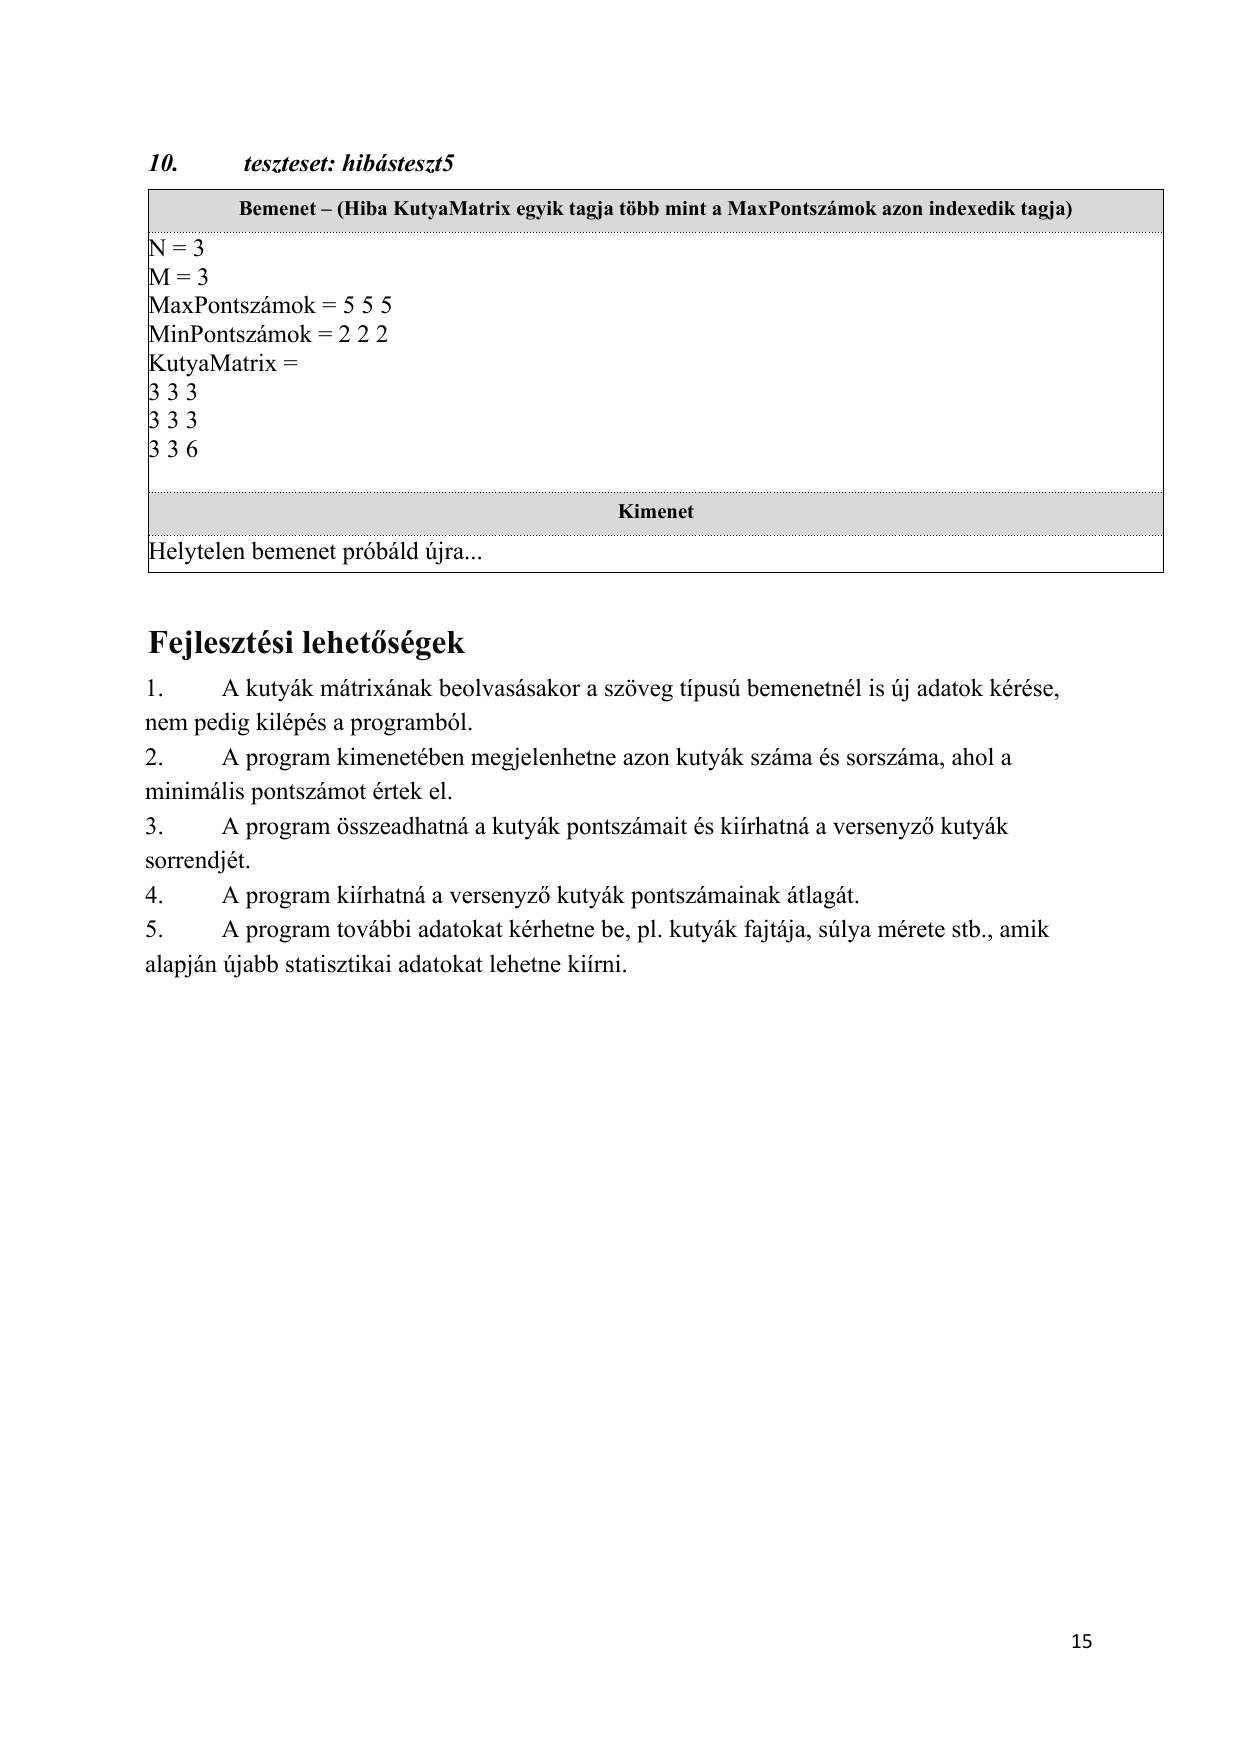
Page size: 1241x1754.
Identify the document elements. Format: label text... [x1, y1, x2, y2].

list A program további adatokat kérhetne be, pl. kutyák fajtája, súlya mérete stb., amik alapján újabb statisztikai adatokat lehetne kiírni. [145, 914, 1093, 977]
list A program összeadhatná a kutyák pontszámait és kiírhatná a versenyző kutyák sorrendjét. [145, 811, 1093, 874]
table_header Bemenet – (Hiba KutyaMatrix egyik tagja több mint a MaxPontszámok azon indexedik tagja) [149, 190, 1163, 232]
list A program kiírhatná a versenyző kutyák pontszámainak átlagát. [145, 880, 1093, 908]
table_cell N = 3 M = 3 MaxPontszámok = 5 5 5 MinPontszámok = 2 2 2 KutyaMatrix = 3 3 3 3 3 3 3 3 6 [149, 232, 1163, 492]
table_cell Kimenet [149, 492, 1163, 535]
table_cell Helytelen bemenet próbáld újra... [149, 535, 1163, 571]
list Fejlesztési lehetőségek [148, 622, 1093, 660]
list A program kimenetében megjelenhetne azon kutyák száma és sorszáma, ahol a minimális pontszámot értek el. [145, 742, 1093, 805]
list A kutyák mátrixának beolvasásakor a szöveg típusú bemenetnél is új adatok kérése, nem pedig kilépés a programból. [145, 673, 1093, 736]
list 10. teszteset: hibásteszt5 [148, 148, 1093, 176]
